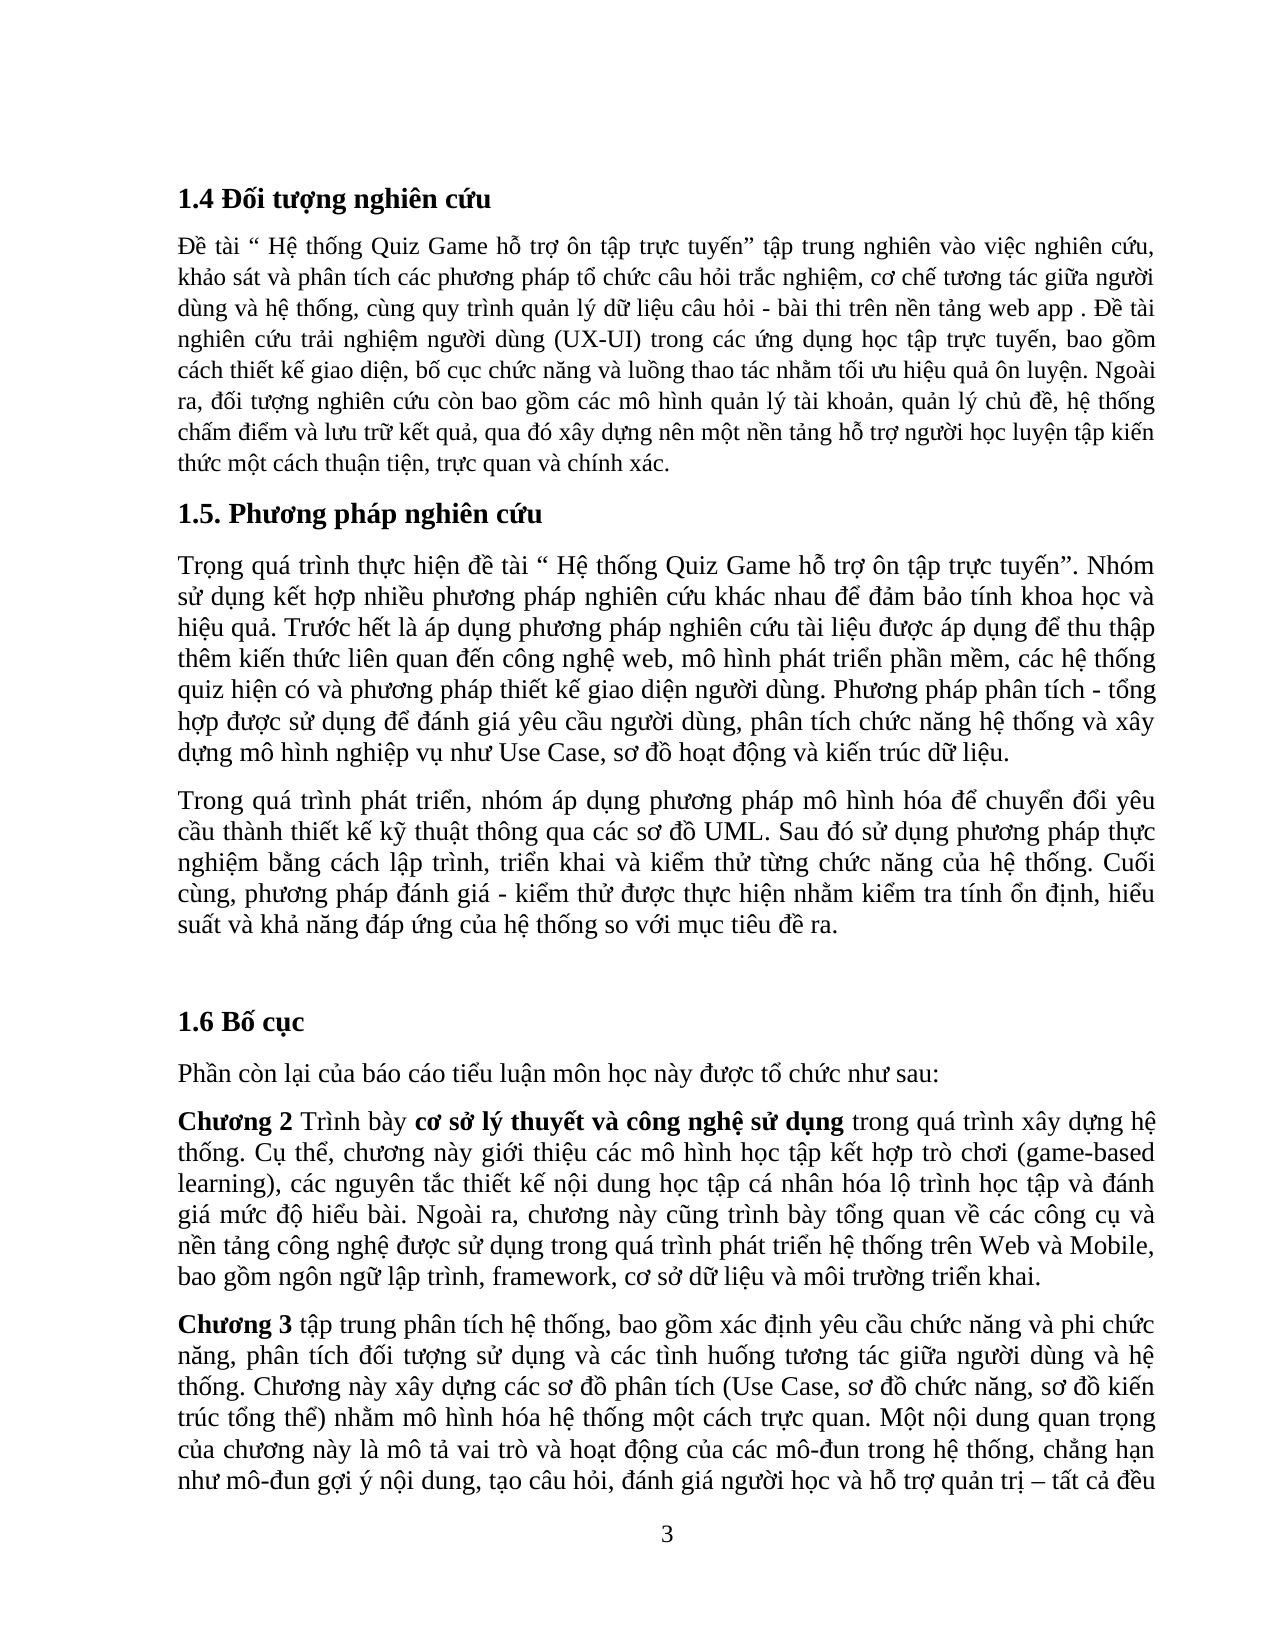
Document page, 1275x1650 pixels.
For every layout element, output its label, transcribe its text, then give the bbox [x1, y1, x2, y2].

text Trong quá trình phát triển, nhóm áp dụng phương pháp mô hình hóa để chuyển đổi yêu cầu thành thiết kế kỹ thuật thông qua các sơ đồ UML. Sau đó sử dụng phương pháp thực nghiệm bằng cách lập trình, triển khai và kiểm thử từng chức năng của hệ thống. Cuối cùng, phương pháp đánh giá - kiểm thử được thực hiện nhằm kiểm tra tính ổn định, hiểu suất và khả năng đáp ứng của hệ thống so với mục tiêu đề ra. [177, 784, 1157, 939]
text 1.6 Bố cục [177, 1004, 1157, 1037]
text Chương 2 Trình bày cơ sở lý thuyết và công nghệ sử dụng trong quá trình xây dựng hệ thống. Cụ thể, chương này giới thiệu các mô hình học tập kết hợp trò chơi (game-based learning), các nguyên tắc thiết kế nội dung học tập cá nhân hóa lộ trình học tập và đánh giá mức độ hiểu bài. Ngoài ra, chương này cũng trình bày tổng quan về các công cụ và nền tảng công nghệ được sử dụng trong quá trình phát triển hệ thống trên Web và Mobile, bao gồm ngôn ngữ lập trình, framework, cơ sở dữ liệu và môi trường triển khai. [177, 1104, 1157, 1291]
text Trọng quá trình thực hiện đề tài “ Hệ thống Quiz Game hỗ trợ ôn tập trực tuyến”. Nhóm sử dụng kết hợp nhiều phương pháp nghiên cứu khác nhau để đảm bảo tính khoa học và hiệu quả. Trước hết là áp dụng phương pháp nghiên cứu tài liệu được áp dụng để thu thập thêm kiến thức liên quan đến công nghệ web, mô hình phát triển phần mềm, các hệ thống quiz hiện có và phương pháp thiết kế giao diện người dùng. Phương pháp phân tích - tổng hợp được sử dụng để đánh giá yêu cầu người dùng, phân tích chức năng hệ thống và xây dựng mô hình nghiệp vụ như Use Case, sơ đồ hoạt động và kiến trúc dữ liệu. [177, 549, 1157, 767]
text 1.5. Phương pháp nghiên cứu [177, 496, 1157, 530]
text Phần còn lại của báo cáo tiểu luận môn học này được tổ chức như sau: [177, 1057, 1157, 1088]
subtitle 1.4 Đối tượng nghiên cứu [177, 181, 1157, 214]
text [177, 1308, 1157, 1495]
text Đề tài “ Hệ thống Quiz Game hỗ trợ ôn tập trực tuyến” tập trung nghiên vào việc nghiên cứu, khảo sát và phân tích các phương pháp tổ chức câu hỏi trắc nghiệm, cơ chế tương tác giữa người dùng và hệ thống, cùng quy trình quản lý dữ liệu câu hỏi - bài thi trên nền tảng web app . Đề tài nghiên cứu trải nghiệm người dùng (UX-UI) trong các ứng dụng học tập trực tuyến, bao gồm cách thiết kế giao diện, bố cục chức năng và luồng thao tác nhằm tối ưu hiệu quả ôn luyện. Ngoài ra, đối tượng nghiên cứu còn bao gồm các mô hình quản lý tài khoản, quản lý chủ đề, hệ thống chấm điểm và lưu trữ kết quả, qua đó xây dựng nên một nền tảng hỗ trợ người học luyện tập kiến thức một cách thuận tiện, trực quan và chính xác. [177, 231, 1157, 477]
